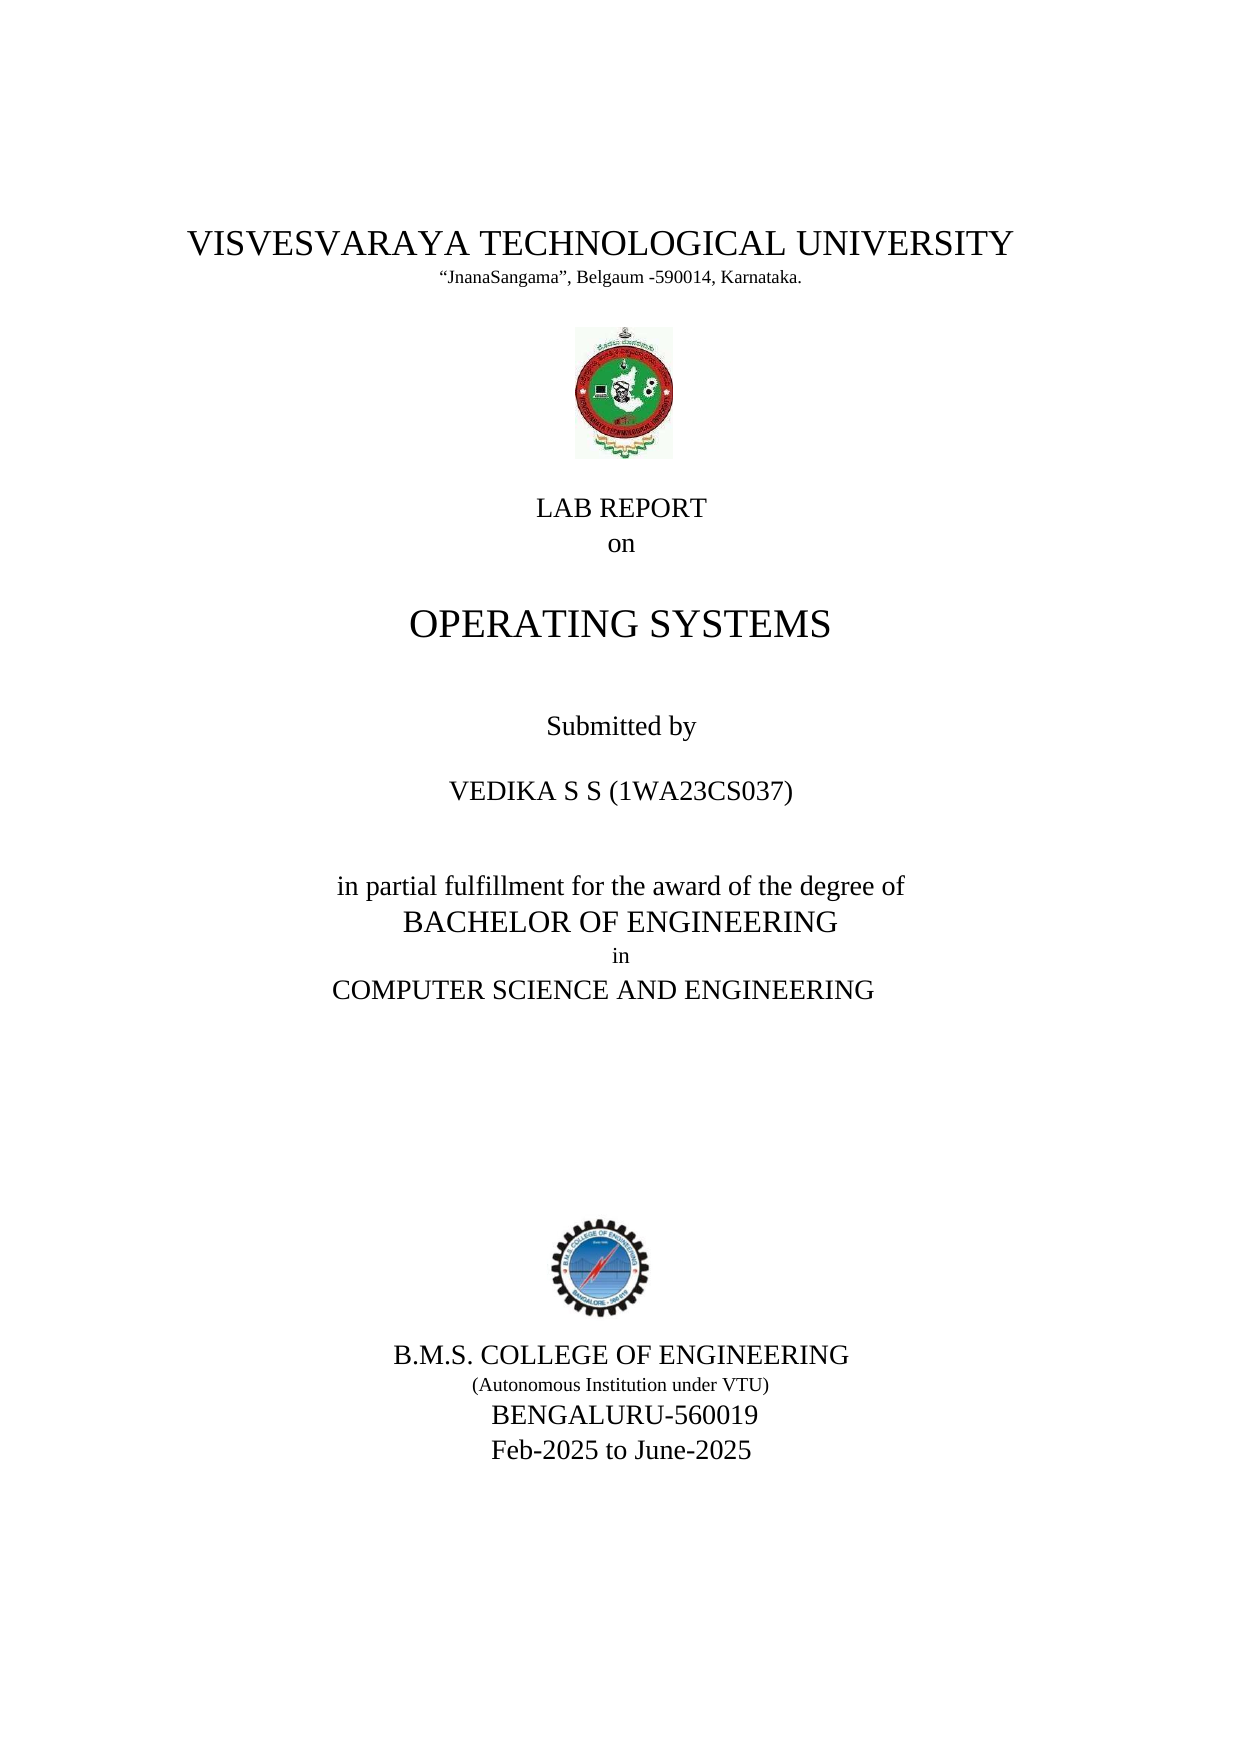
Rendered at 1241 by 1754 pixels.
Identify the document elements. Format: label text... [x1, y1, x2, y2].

text (Autonomous Institution under VTU) [146, 1373, 1095, 1396]
text in [146, 942, 1096, 969]
text LAB REPORT [147, 491, 1096, 523]
text in partial fulfillment for the award of the degree of [147, 868, 1095, 901]
text B.M.S. COLLEGE OF ENGINEERING [147, 1338, 1095, 1370]
text on [147, 526, 1095, 558]
text BENGALURU-560019 [147, 1398, 1096, 1431]
picture [546, 1214, 653, 1321]
text COMPUTER SCIENCE AND ENGINEERING [332, 973, 1100, 1006]
text OPERATING SYSTEMS [146, 599, 1095, 646]
text Feb-2025 to June-2025 [147, 1433, 1095, 1465]
text Submitted by [147, 709, 1096, 742]
text VEDIKA S S (1WA23CS037) [147, 774, 1095, 806]
subtitle BACHELOR OF ENGINEERING [146, 904, 1095, 939]
text “JnanaSangama”, Belgaum -590014, Karnataka. [146, 266, 1096, 288]
picture [575, 327, 673, 459]
text VISVESVARAYA TECHNOLOGICAL UNIVERSITY [187, 221, 1100, 263]
